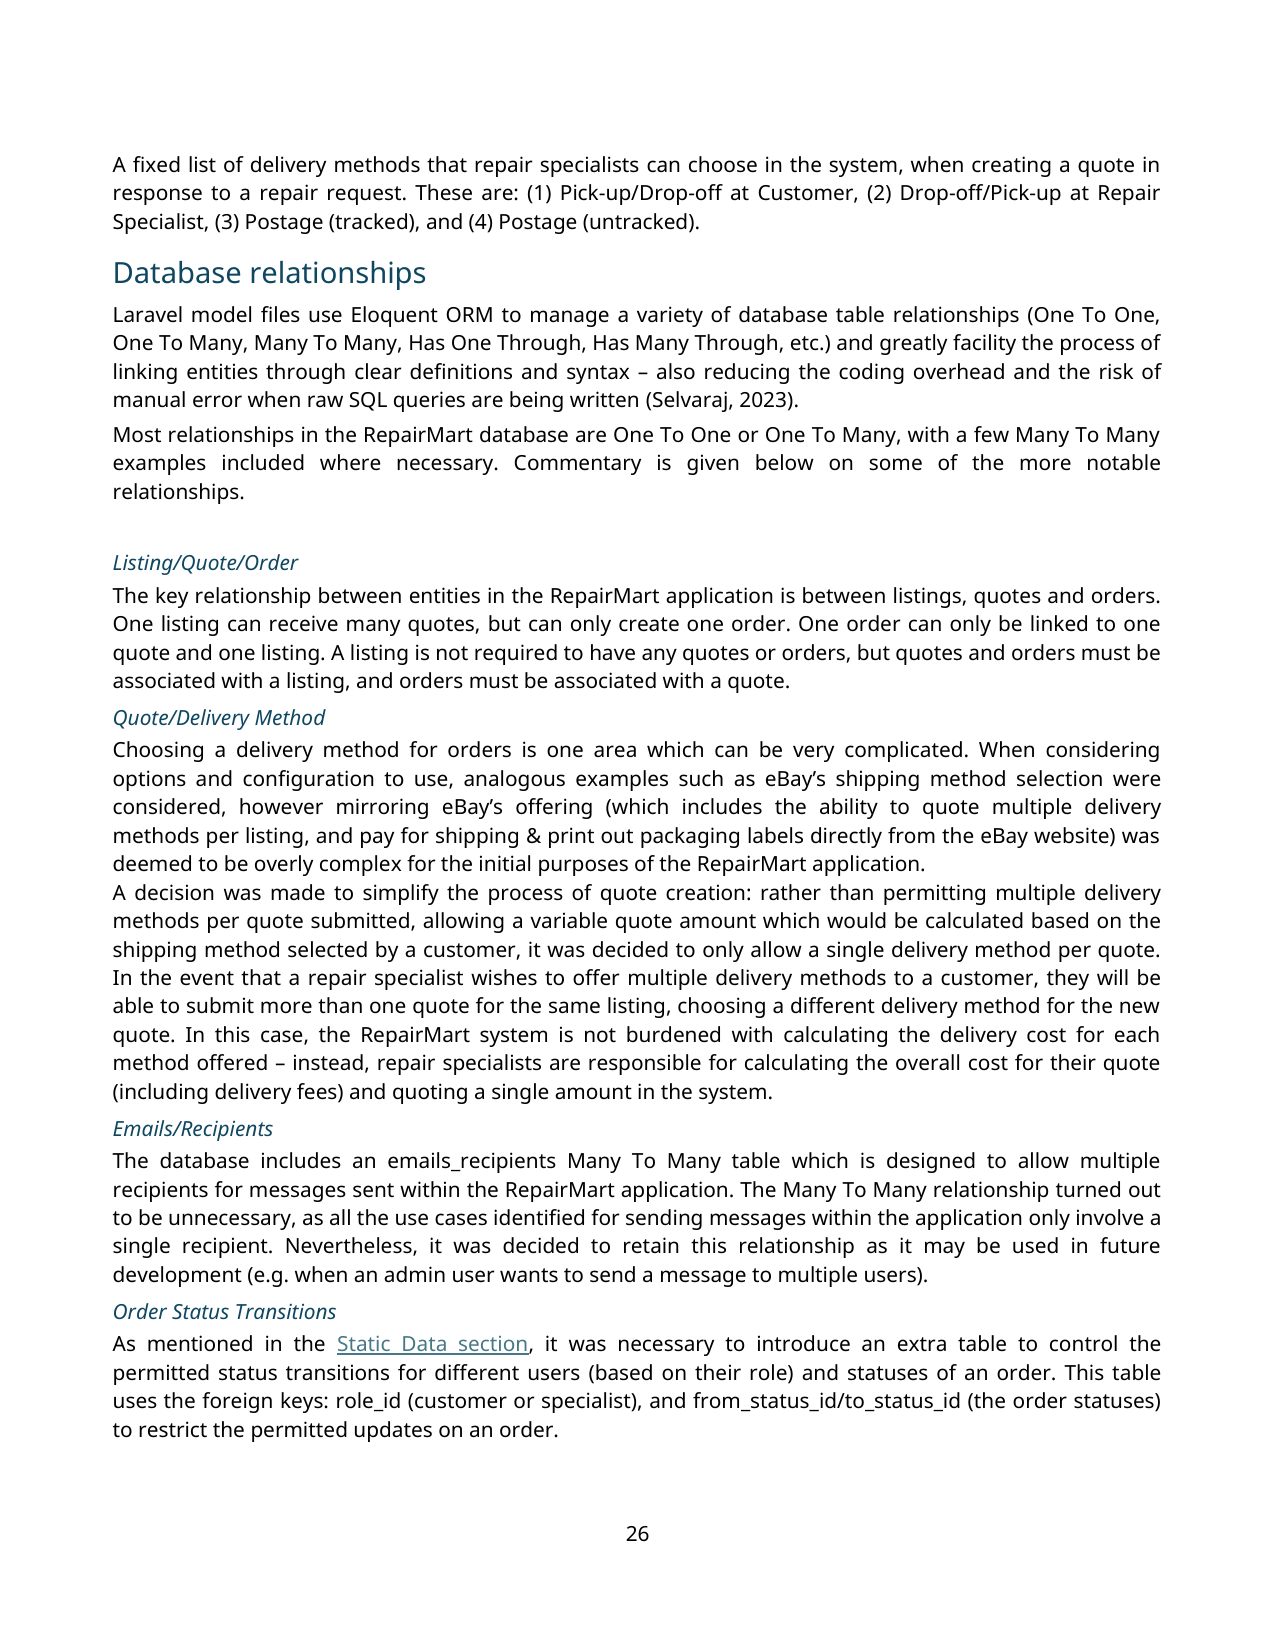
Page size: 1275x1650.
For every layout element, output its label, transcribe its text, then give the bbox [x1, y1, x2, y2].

list Choosing a delivery method for orders is one area which can be very complicated. When considering options and configuration to use, analogous examples such as eBay’s shipping method selection were considered, however mirroring eBay’s offering (which includes the ability to quote multiple delivery methods per listing, and pay for shipping & print out packaging labels directly from the eBay website) was deemed to be overly complex for the initial purposes of the RepairMart application. [112, 736, 1162, 878]
text The key relationship between entities in the RepairMart application is between listings, quotes and orders. One listing can receive many quotes, but can only create one order. One order can only be linked to one quote and one listing. A listing is not required to have any quotes or orders, but quotes and orders must be associated with a listing, and orders must be associated with a quote. [112, 581, 1162, 695]
list As mentioned in the Static Data section, it was necessary to introduce an extra table to control the permitted status transitions for different users (based on their role) and statuses of an order. This table uses the foreign keys: role_id (customer or specialist), and from_status_id/to_status_id (the order statuses) to restrict the permitted updates on an order. [112, 1329, 1162, 1443]
subtitle Database relationships [112, 252, 1162, 292]
text A fixed list of delivery methods that repair specialists can choose in the system, when creating a quote in response to a repair request. These are: (1) Pick-up/Drop-off at Customer, (2) Drop-off/Pick-up at Repair Specialist, (3) Postage (tracked), and (4) Postage (untracked). [112, 150, 1162, 235]
subtitle Emails/Recipients [112, 1114, 1162, 1142]
list The database includes an emails_recipients Many To Many table which is designed to allow multiple recipients for messages sent within the RepairMart application. The Many To Many relationship turned out to be unnecessary, as all the use cases identified for sending messages within the application only involve a single recipient. Nevertheless, it was decided to retain this relationship as it may be used in future development (e.g. when an admin user wants to send a message to multiple users). [112, 1146, 1162, 1288]
subtitle Quote/Delivery Method [112, 703, 1162, 731]
text Most relationships in the RepairMart database are One To One or One To Many, with a few Many To Many examples included where necessary. Commentary is given below on some of the more notable relationships. [112, 420, 1162, 505]
text Laravel model files use Eloquent ORM to manage a variety of database table relationships (One To One, One To Many, Many To Many, Has One Through, Has Many Through, etc.) and greatly facility the process of linking entities through clear definitions and syntax – also reducing the coding overhead and the risk of manual error when raw SQL queries are being written . [112, 300, 1162, 414]
list A decision was made to simplify the process of quote creation: rather than permitting multiple delivery methods per quote submitted, allowing a variable quote amount which would be calculated based on the shipping method selected by a customer, it was decided to only allow a single delivery method per quote. In the event that a repair specialist wishes to offer multiple delivery methods to a customer, they will be able to submit more than one quote for the same listing, choosing a different delivery method for the new quote. In this case, the RepairMart system is not burdened with calculating the delivery cost for each method offered – instead, repair specialists are responsible for calculating the overall cost for their quote (including delivery fees) and quoting a single amount in the system. [112, 878, 1162, 1105]
subtitle Listing/Quote/Order [112, 548, 1162, 577]
subtitle Order Status Transitions [112, 1297, 1162, 1325]
